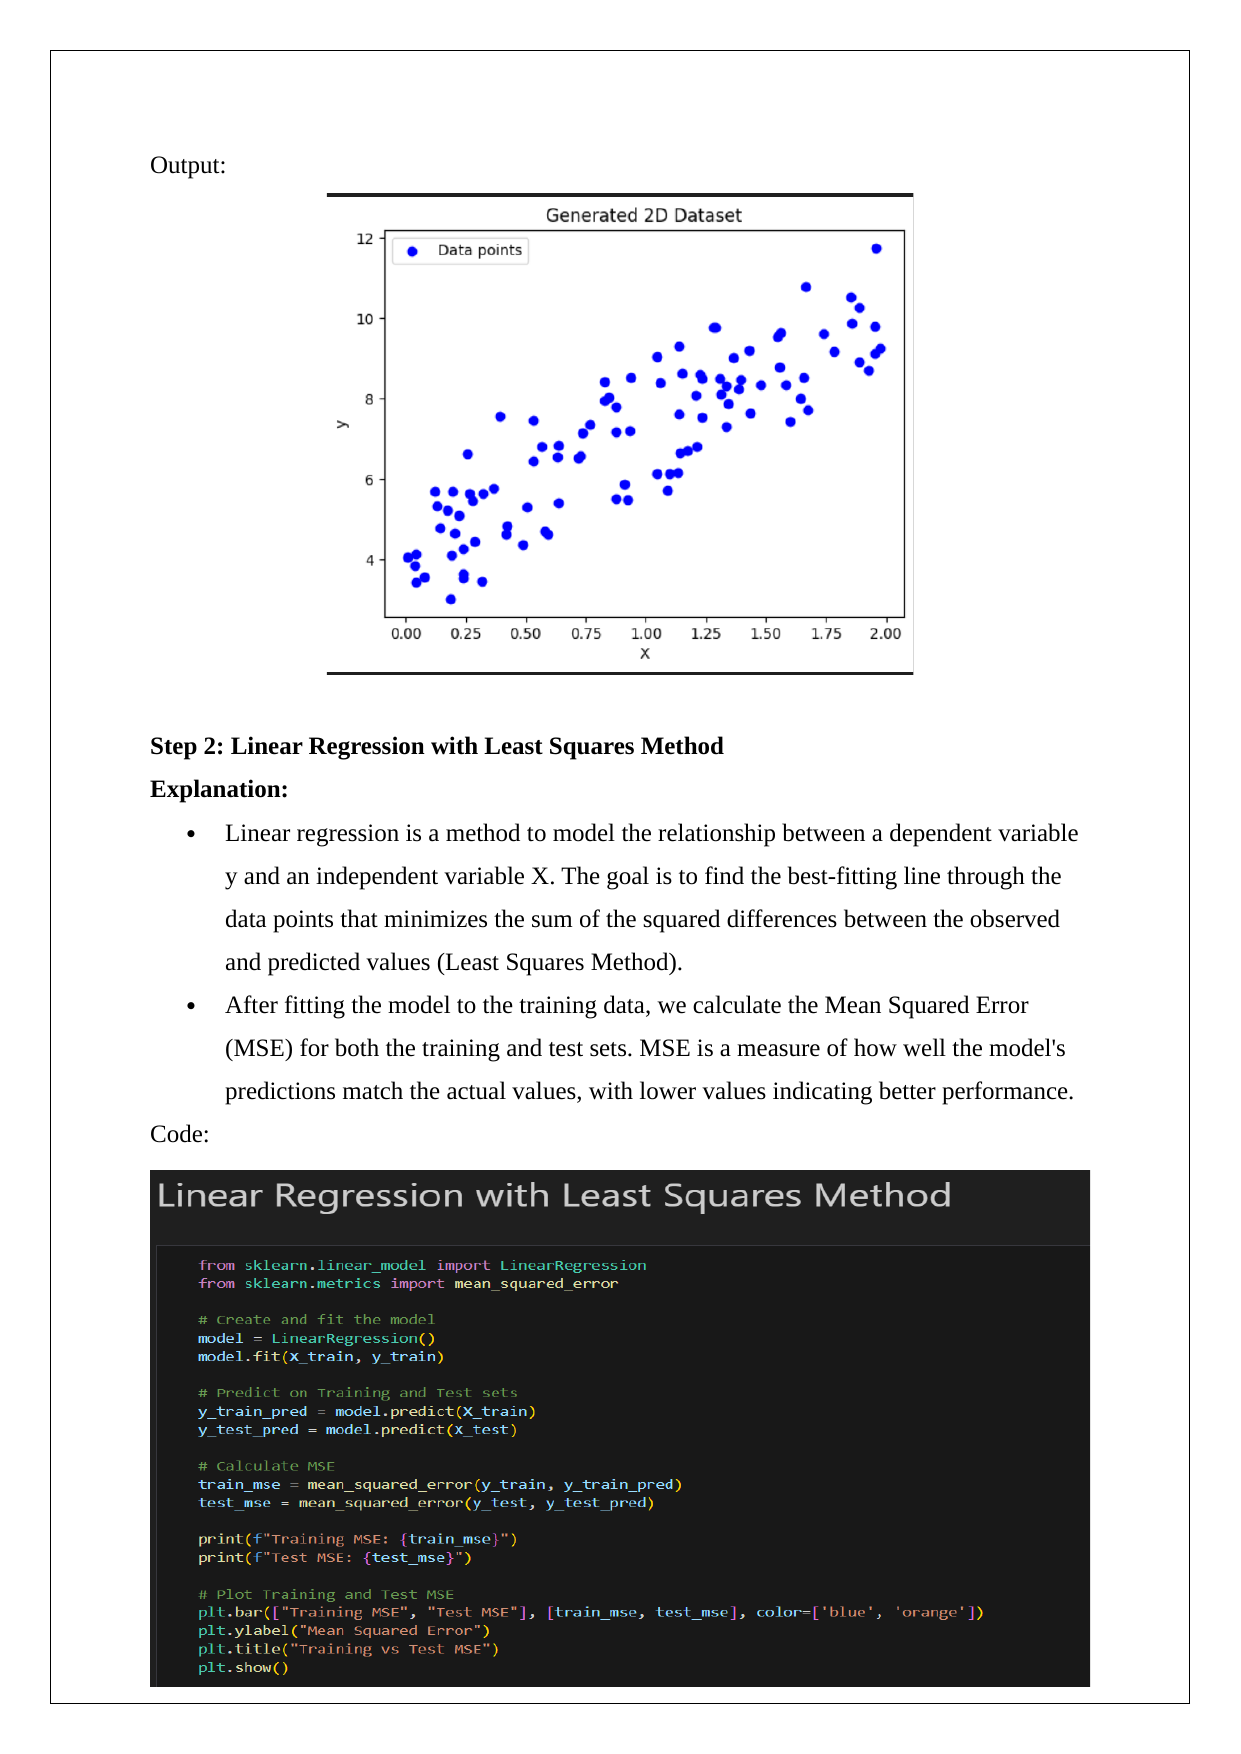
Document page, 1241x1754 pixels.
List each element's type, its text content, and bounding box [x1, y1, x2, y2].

picture [326, 193, 914, 675]
text Explanation: [150, 774, 1090, 803]
list Linear regression is a method to model the relationship between a dependent variable y and an independent variable X. The goal is to find the best-fitting line through the data points that minimizes the sum of the squared differences between the observed and predicted values (Least Squares Method). [187, 818, 1090, 976]
text Step 2: Linear Regression with Least Squares Method [150, 731, 1090, 760]
list After fitting the model to the training data, we calculate the Mean Squared Error (MSE) for both the training and test sets. MSE is a measure of how well the model's predictions match the actual values, with lower values indicating better performance. [187, 990, 1090, 1105]
picture [150, 1170, 1091, 1687]
text Code: [150, 1119, 1090, 1148]
text Output: [150, 150, 1090, 179]
